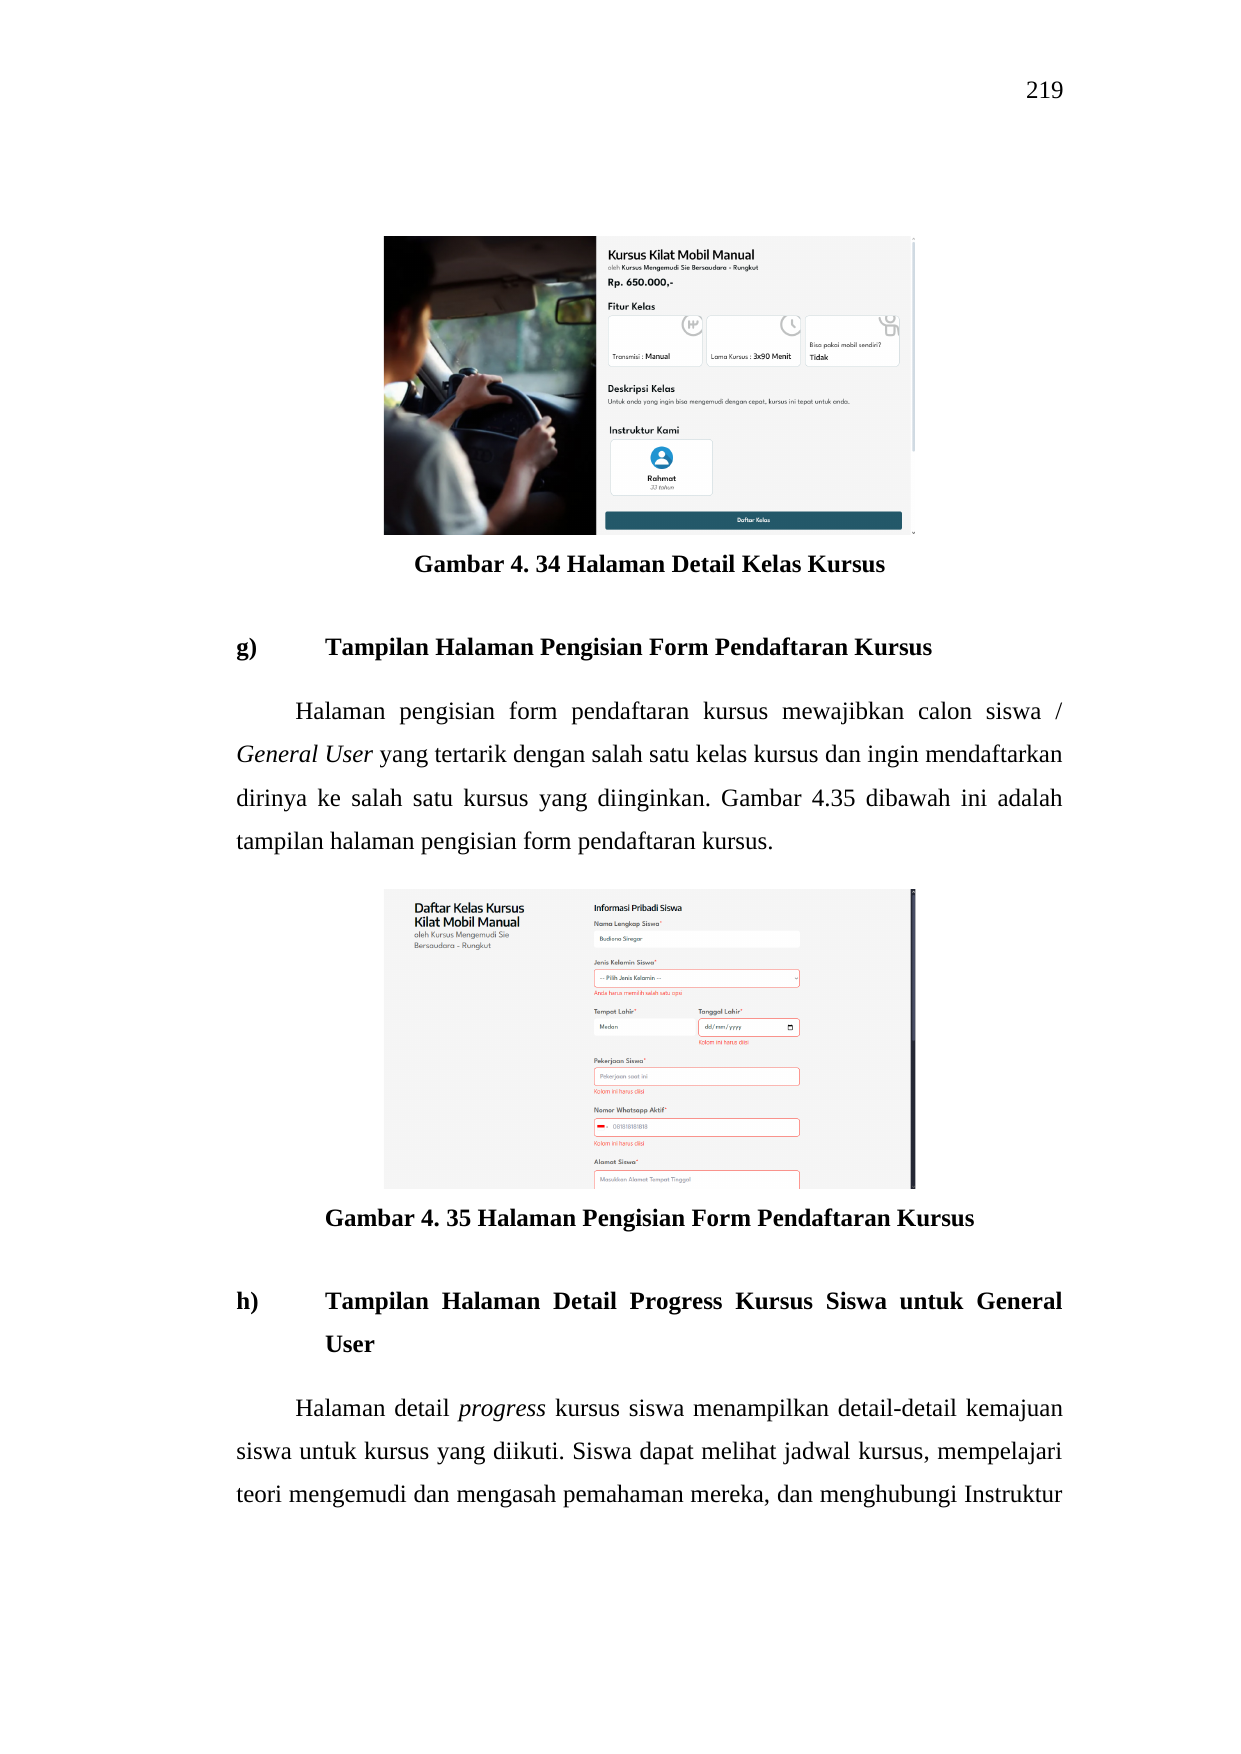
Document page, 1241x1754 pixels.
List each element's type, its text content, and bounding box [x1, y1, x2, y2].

text Gambar 4. Halaman Detail Kelas Kursus [236, 549, 1063, 578]
subtitle Tampilan Halaman Detail Progress Kursus Siswa untuk General User [236, 1286, 1063, 1358]
text Gambar 4. Halaman Pengisian Form Pendaftaran Kursus [236, 1203, 1063, 1232]
picture [383, 236, 916, 535]
text Halaman pengisian form pendaftaran kursus mewajibkan calon siswa / General User yang tertarik dengan salah satu kelas kursus dan ingin mendaftarkan dirinya ke salah satu kursus yang diinginkan. Gambar 4.35 dibawah ini adalah tampilan halaman pengisian form pendaftaran kursus. [236, 696, 1063, 854]
picture [383, 889, 916, 1189]
subtitle Tampilan Halaman Pengisian Form Pendaftaran Kursus [236, 632, 1063, 661]
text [236, 1393, 1063, 1508]
